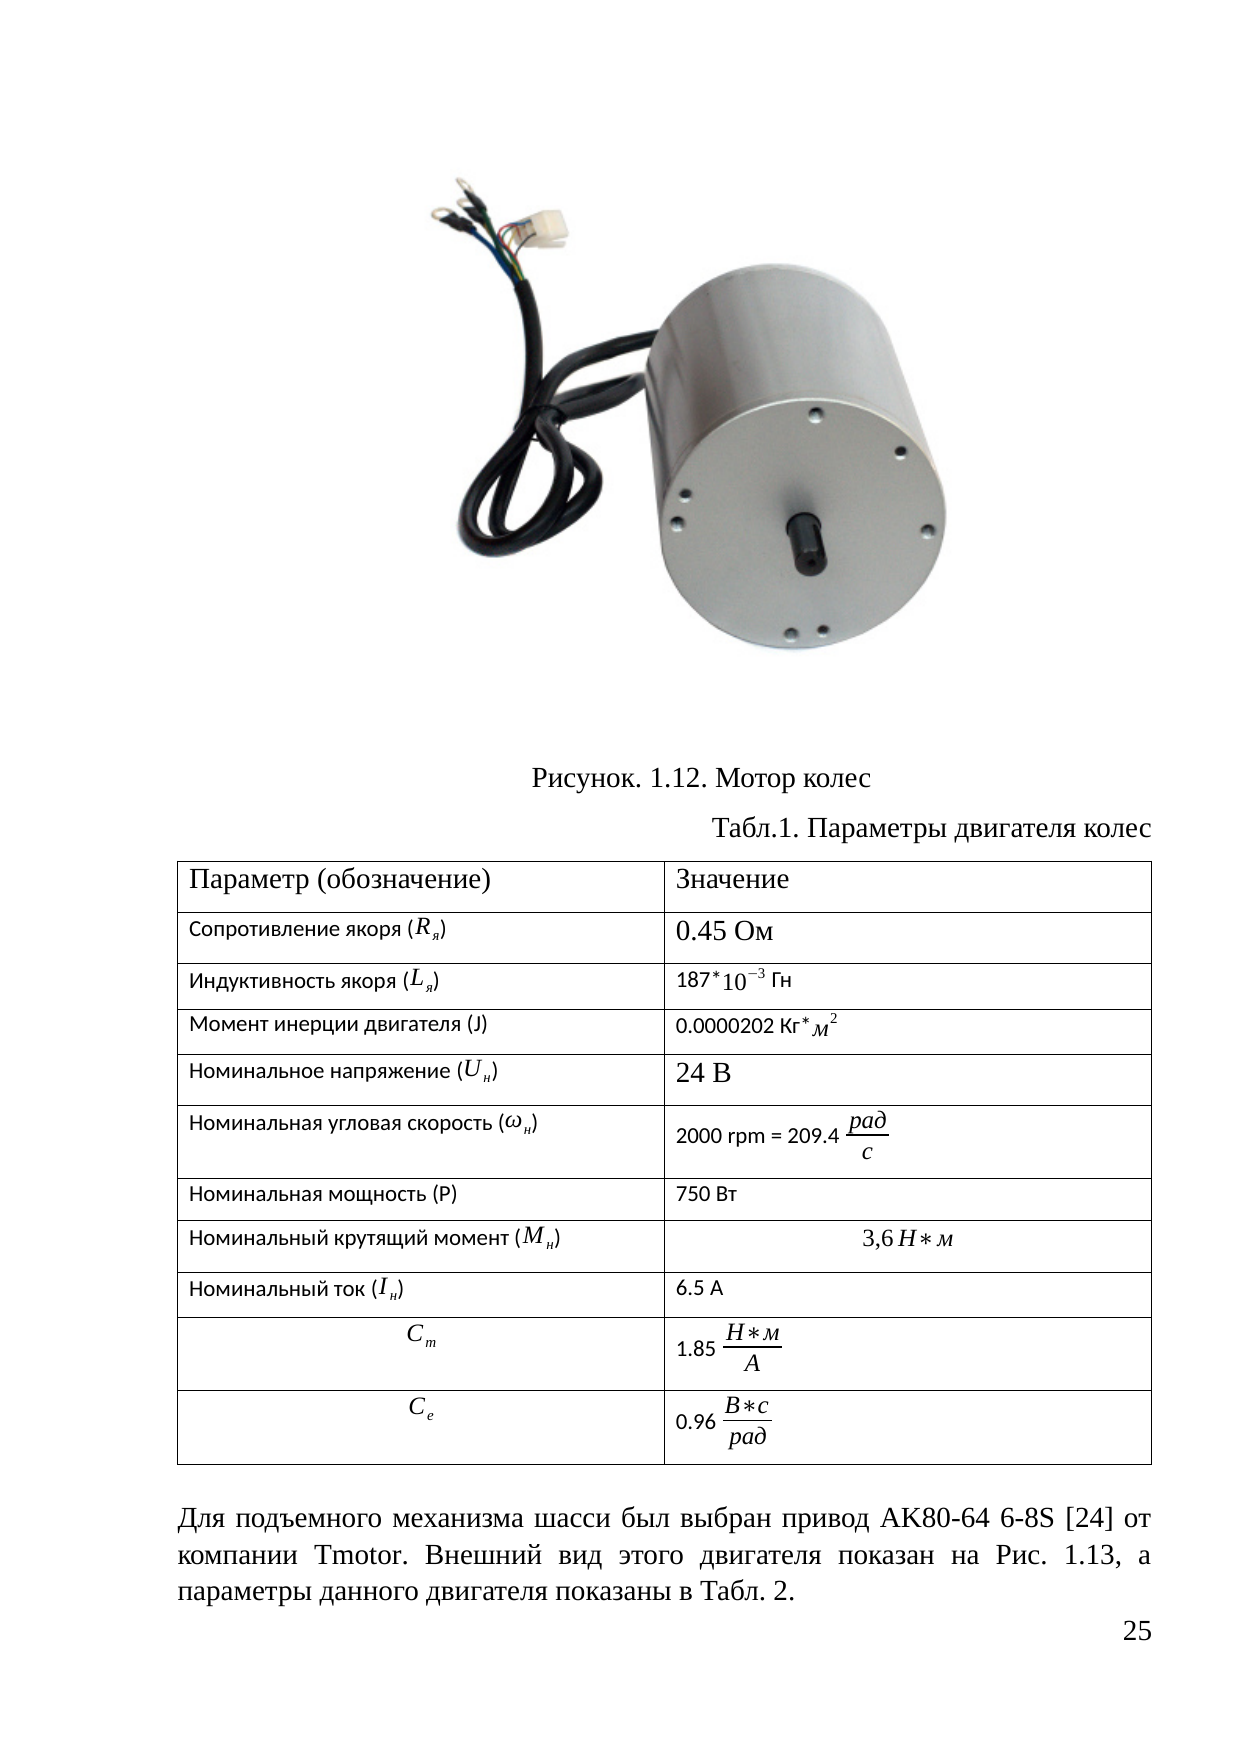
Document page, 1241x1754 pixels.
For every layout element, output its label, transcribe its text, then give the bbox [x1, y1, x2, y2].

table_cell [665, 1221, 1151, 1272]
table_cell Момент инерции двигателя (J) [178, 1010, 664, 1054]
table_cell 0.96 [665, 1391, 1151, 1463]
table_cell [178, 1391, 664, 1463]
table_cell Номинальный крутящий момент () [178, 1221, 664, 1272]
table_cell 6.5 А [665, 1273, 1151, 1317]
text Табл.1. Параметры двигателя колес [177, 810, 1152, 844]
table_cell [178, 1318, 664, 1390]
table_cell 24 В [665, 1055, 1151, 1105]
text Для подъемного механизма шасси был выбран привод AK80-64 6-8S [24] от компании Tmotor. Внешний вид этого двигателя показан на Рис. 1.13, а параметры данного двигателя показаны в Табл. 2. [177, 1501, 1152, 1606]
table_cell 0.0000202 Кг* [665, 1010, 1151, 1054]
picture [388, 118, 1014, 744]
table_cell 187* Гн [665, 964, 1151, 1008]
table_cell 0.45 Ом [665, 913, 1151, 963]
table_cell Номинальная угловая скорость () [178, 1106, 664, 1178]
text Рисунок. 1.12. Мотор колес [177, 760, 1152, 793]
table_cell 1.85 [665, 1318, 1151, 1390]
table_cell Номинальный ток () [178, 1273, 664, 1317]
table_cell 750 Вт [665, 1179, 1151, 1220]
table_cell Сопротивление якоря () [178, 913, 664, 963]
table_cell Номинальная мощность (P) [178, 1179, 664, 1220]
table_header Значение [665, 862, 1151, 912]
table_cell Номинальное напряжение () [178, 1055, 664, 1105]
table_cell Индуктивность якоря () [178, 964, 664, 1008]
table_cell 2000 rpm = 209.4 [665, 1106, 1151, 1178]
table_header Параметр (обозначение) [178, 862, 664, 912]
